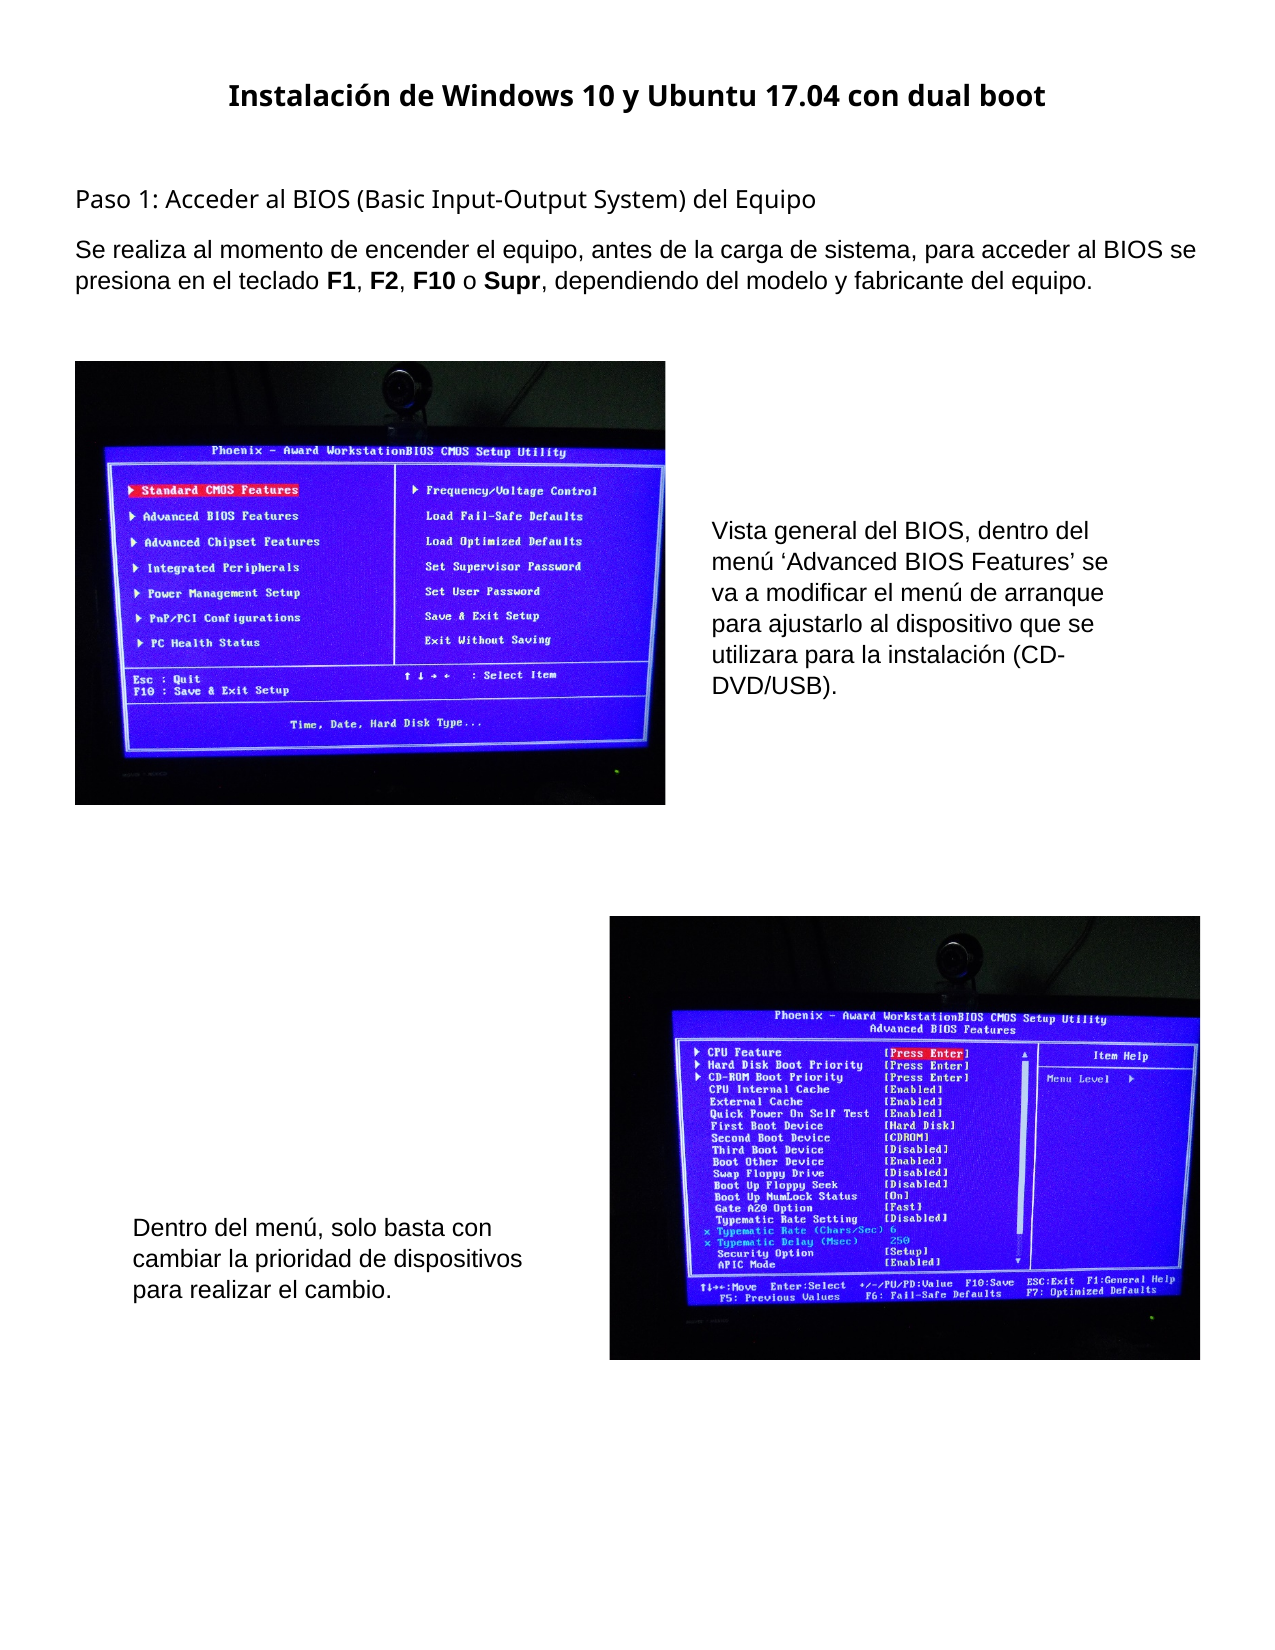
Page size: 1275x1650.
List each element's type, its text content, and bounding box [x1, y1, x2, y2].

picture [75, 361, 666, 805]
text Instalación de Windows 10 y Ubuntu 17.04 con dual boot [75, 75, 1200, 115]
text Se realiza al momento de encender el equipo, antes de la carga de sistema, para acceder al BIOS se presiona en el teclado F1, F2, F10 o Supr, dependiendo del modelo y fabricante del equipo. [75, 235, 1200, 294]
picture [609, 916, 1200, 1360]
text Paso 1: Acceder al BIOS (Basic Input-Output System) del Equipo [75, 181, 1200, 215]
